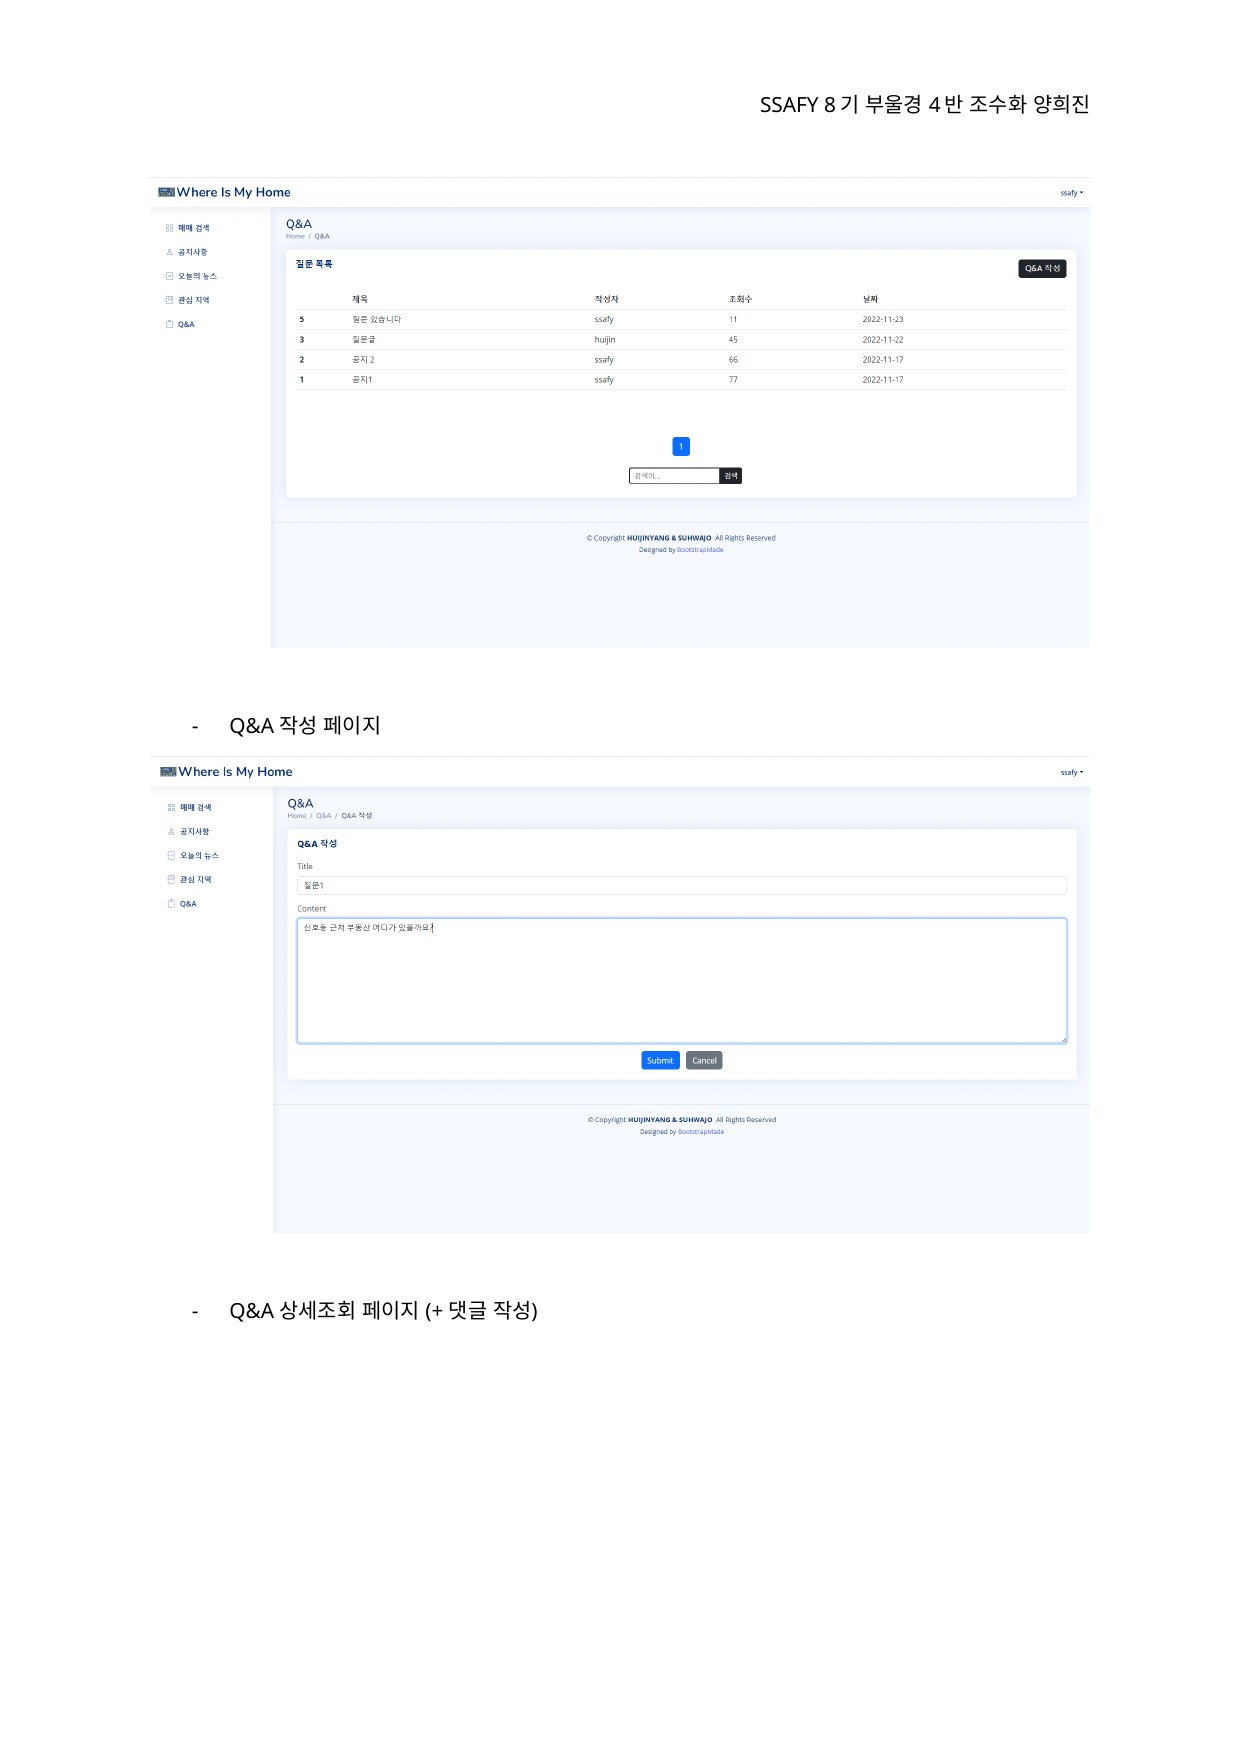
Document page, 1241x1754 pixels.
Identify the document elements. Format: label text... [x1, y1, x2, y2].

picture [150, 177, 1091, 648]
picture [150, 756, 1091, 1233]
list Q&A 작성 페이지 [192, 710, 1090, 740]
list Q&A 상세조회 페이지 (+ 댓글 작성) [192, 1294, 1090, 1324]
